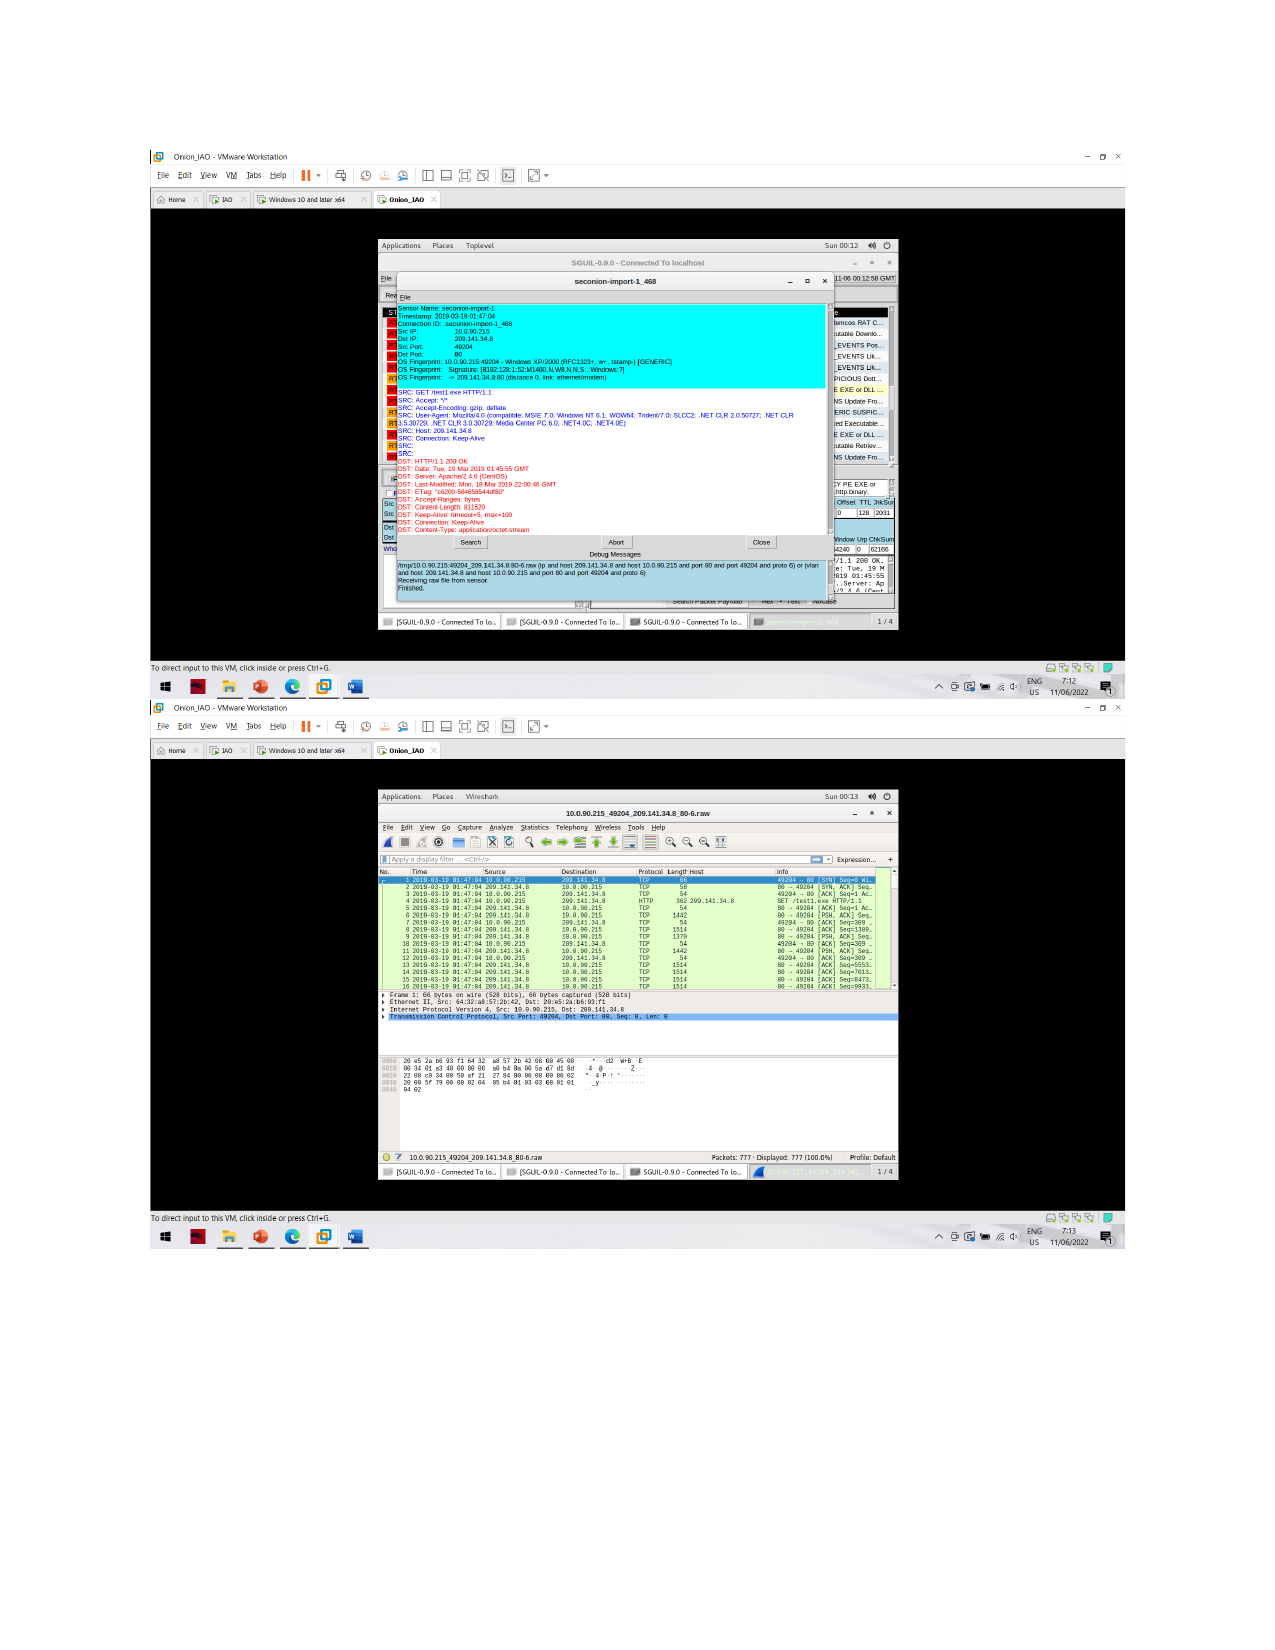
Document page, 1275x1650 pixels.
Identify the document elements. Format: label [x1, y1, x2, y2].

picture [150, 150, 1125, 699]
picture [150, 700, 1125, 1249]
